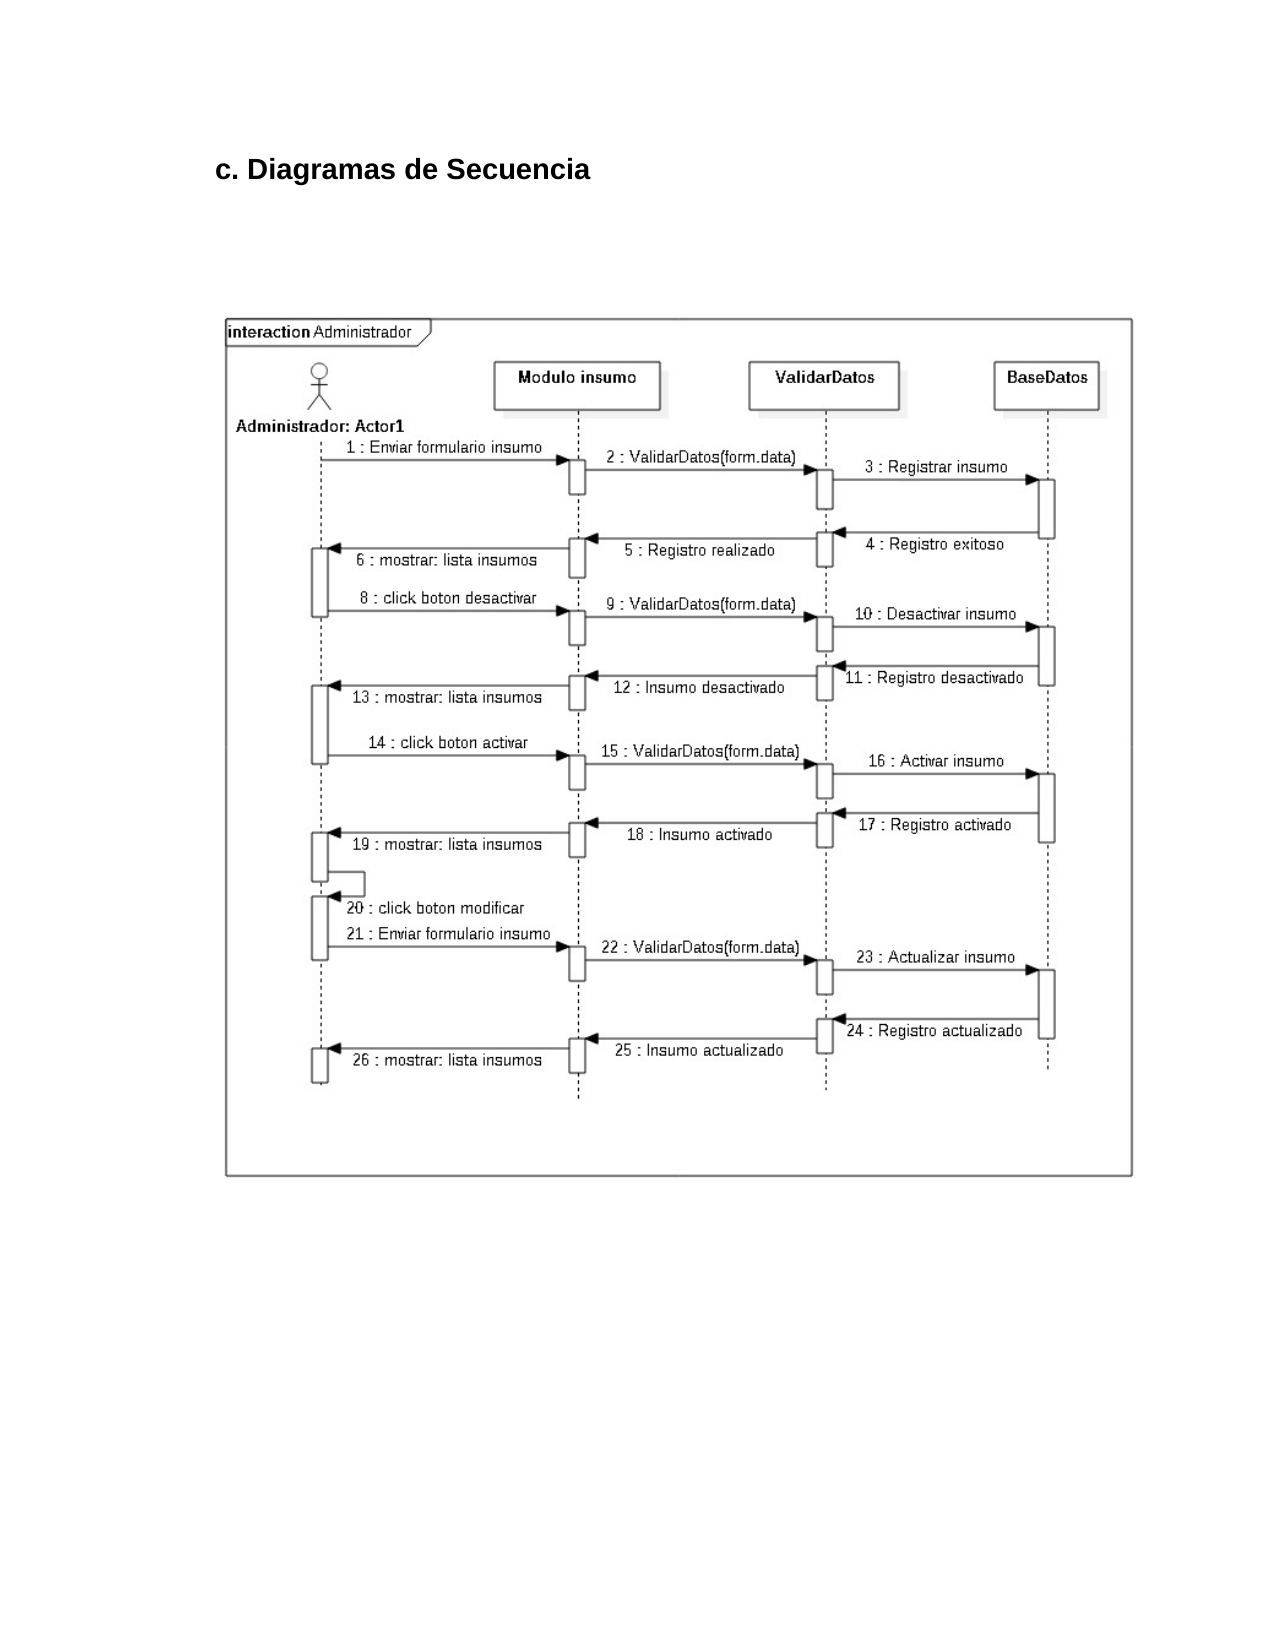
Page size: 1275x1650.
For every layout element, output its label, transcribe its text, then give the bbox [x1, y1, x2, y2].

subtitle c. Diagramas de Secuencia [215, 152, 1098, 185]
picture [214, 307, 1181, 1225]
